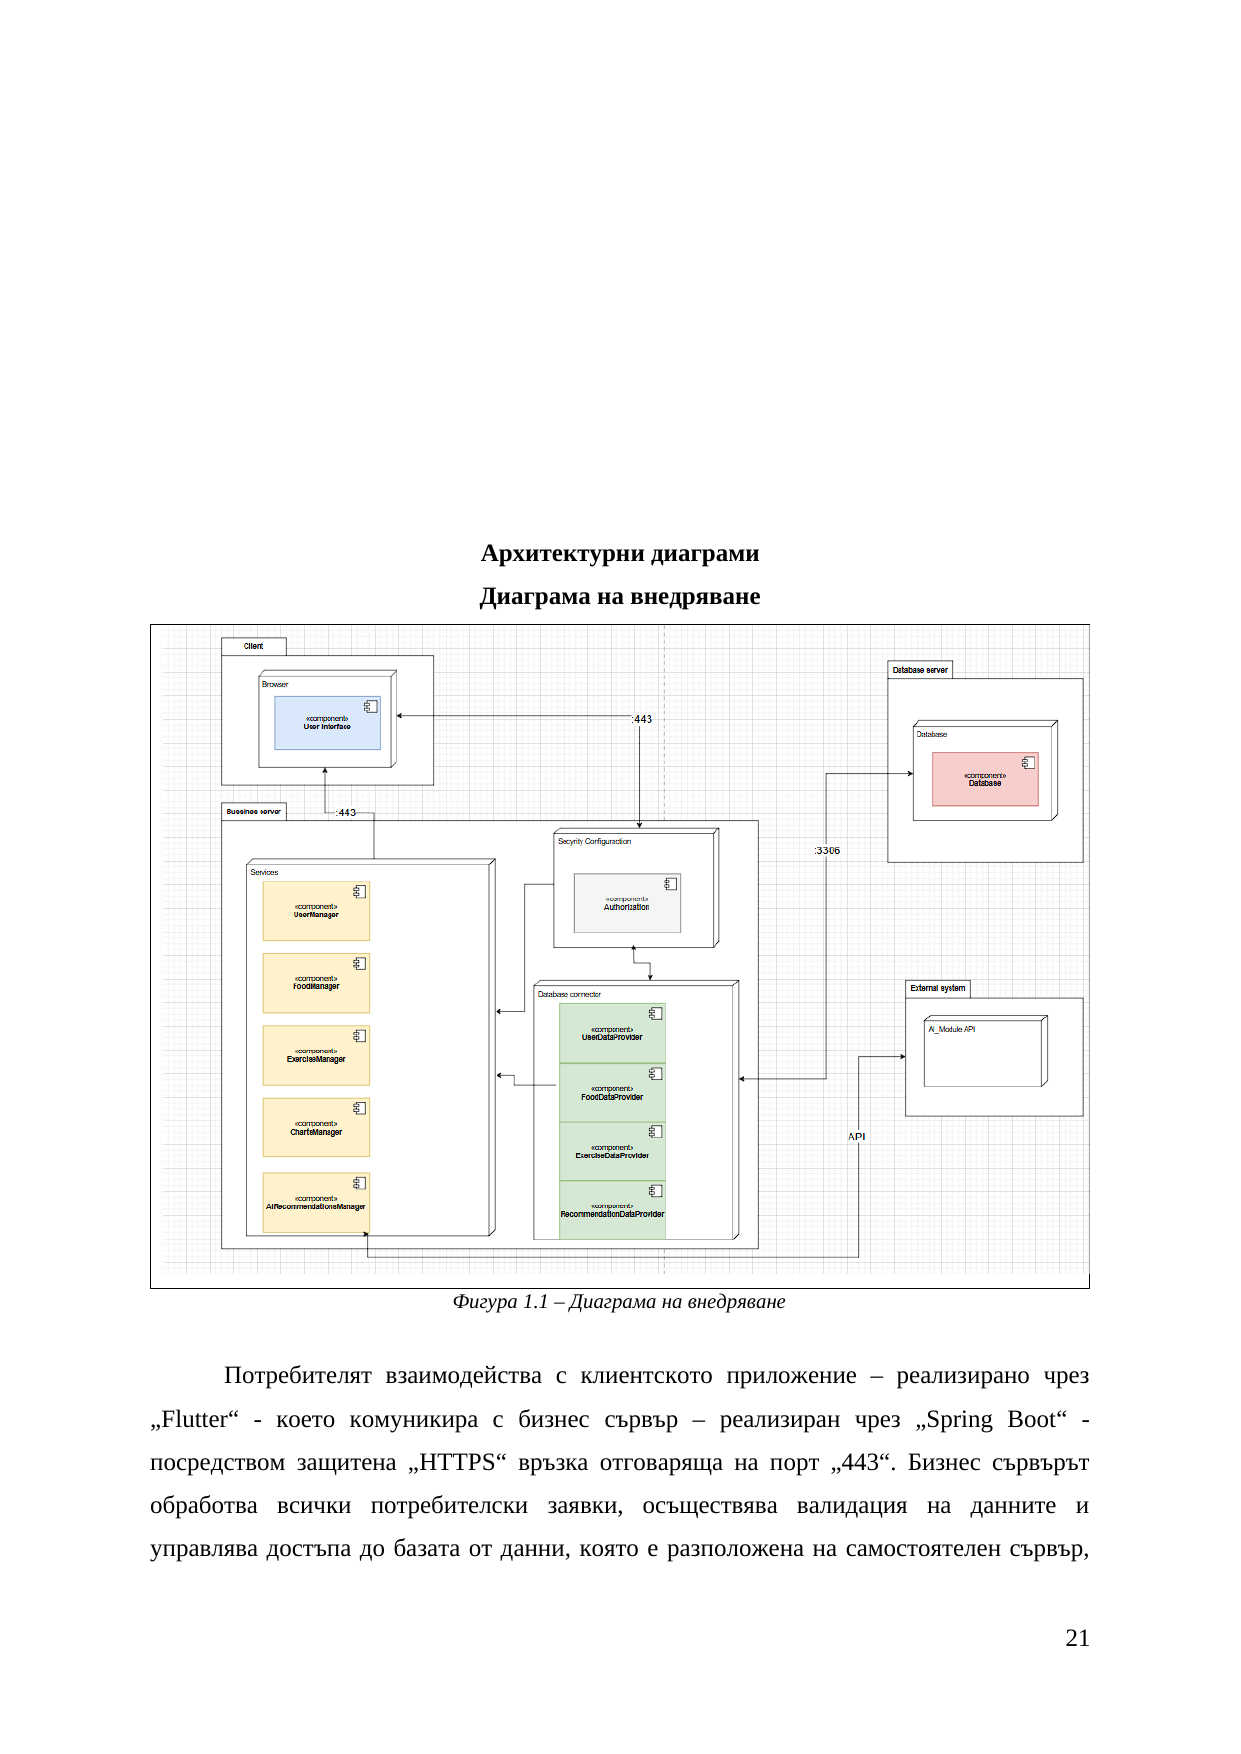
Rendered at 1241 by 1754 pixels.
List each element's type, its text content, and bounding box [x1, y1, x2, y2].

text Диаграма на внедряване [150, 581, 1090, 610]
text Фигура 1.1 – Диаграма на внедряване [150, 1289, 1090, 1313]
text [150, 1361, 1090, 1562]
picture [161, 625, 1090, 1274]
text Архитектурни диаграми [150, 538, 1090, 567]
table_header [151, 625, 1089, 1287]
